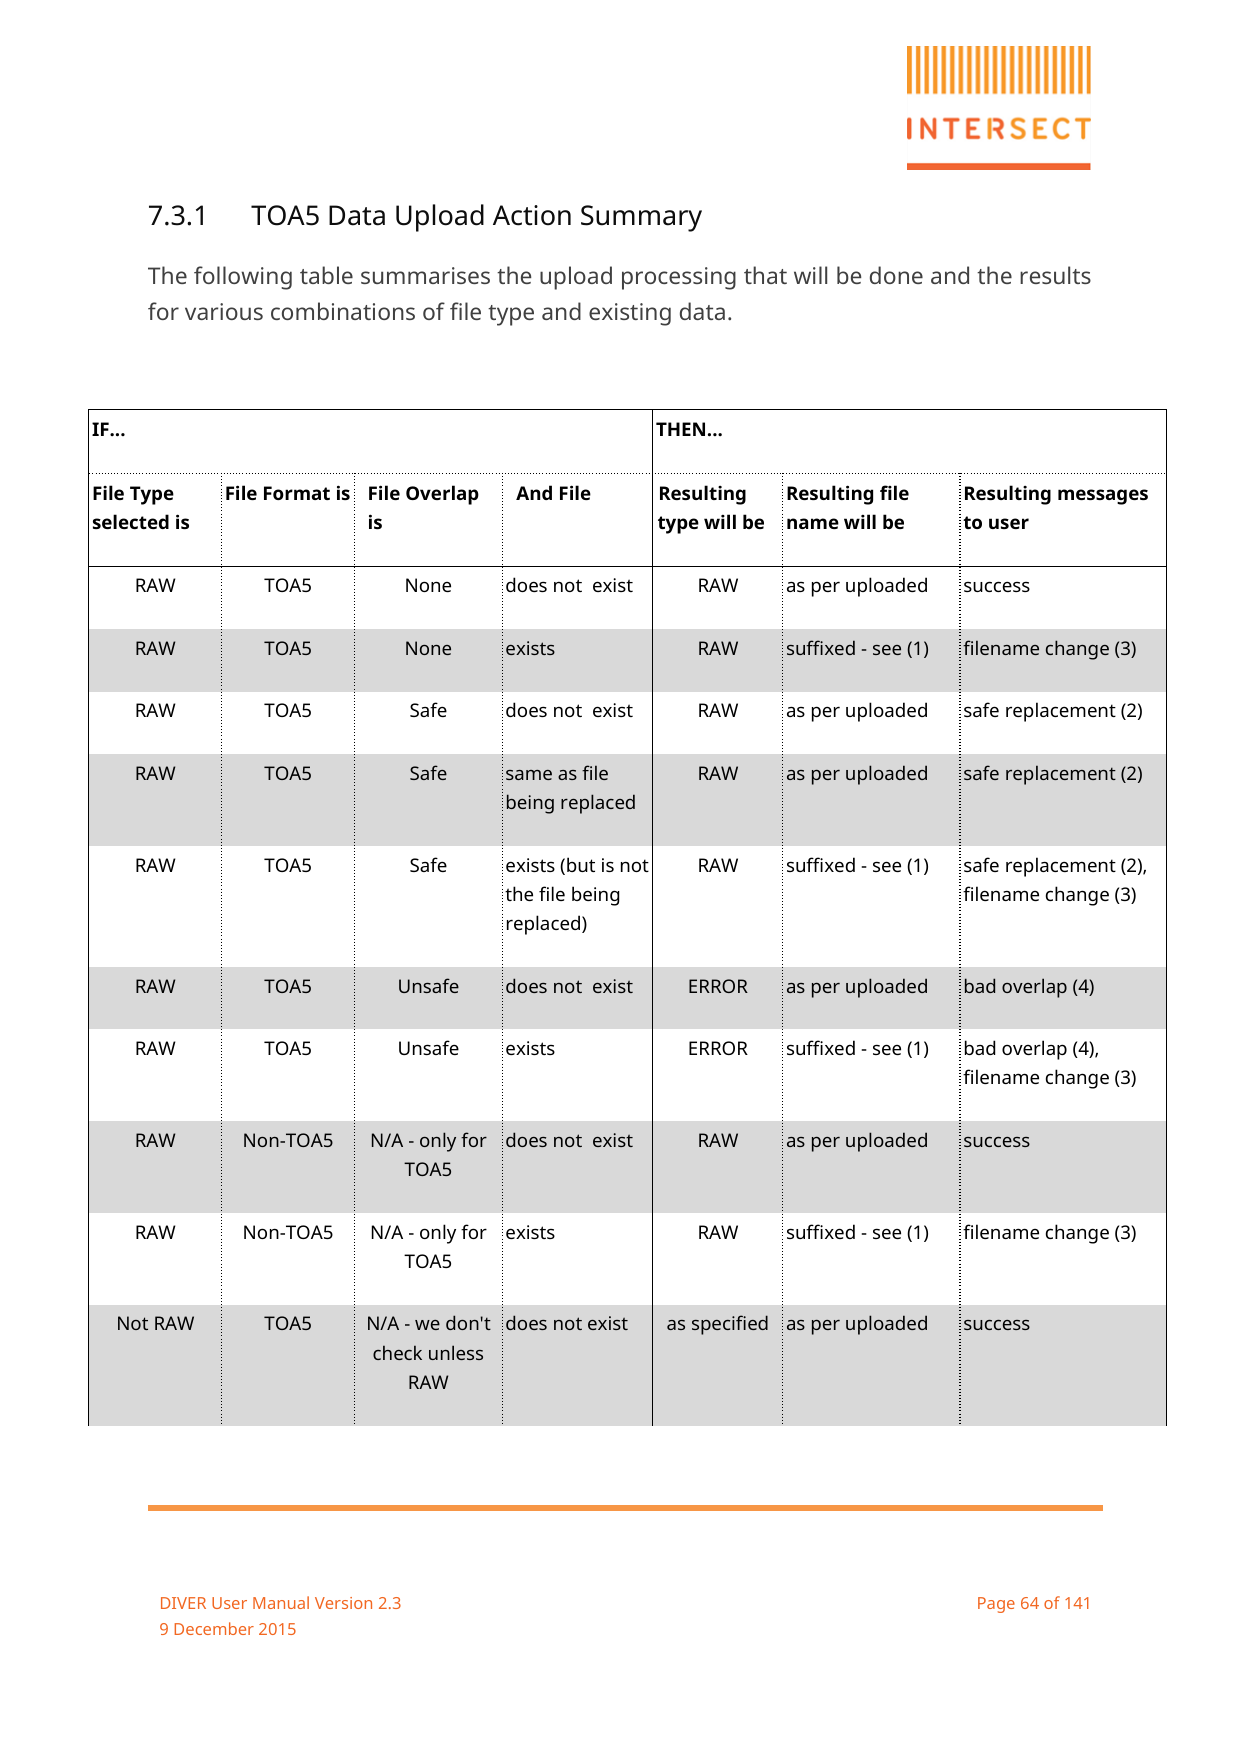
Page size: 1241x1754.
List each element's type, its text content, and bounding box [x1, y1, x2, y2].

picture [905, 44, 1093, 172]
table_cell bad overlap (4), filename change (3) [960, 1030, 1166, 1121]
table_cell N/A - we don't check unless RAW [354, 1305, 502, 1426]
table_cell exists [502, 629, 652, 692]
table_cell as per uploaded [783, 754, 960, 846]
table_cell TOA5 [221, 567, 354, 629]
table_cell success [960, 567, 1166, 629]
table_cell File Type selected is [89, 473, 221, 566]
table_cell RAW [89, 1030, 221, 1121]
table_cell same as file being replaced [502, 754, 652, 846]
table_cell ERROR [653, 967, 783, 1029]
table_cell TOA5 [221, 692, 354, 754]
table_cell does not exist [502, 967, 652, 1029]
table_cell exists (but is not the file being replaced) [502, 846, 652, 967]
table_cell Unsafe [354, 1030, 502, 1121]
table_cell filename change (3) [960, 629, 1166, 692]
table_cell Resulting type will be [653, 473, 783, 566]
table_cell RAW [653, 846, 783, 967]
table_cell ERROR [653, 1030, 783, 1121]
table_cell RAW [89, 846, 221, 967]
table_cell TOA5 [221, 754, 354, 846]
table_cell Not RAW [89, 1305, 221, 1426]
table_cell RAW [89, 692, 221, 754]
table_cell success [960, 1121, 1166, 1213]
table_cell bad overlap (4) [960, 967, 1166, 1029]
table_cell RAW [653, 692, 783, 754]
table_cell filename change (3) [960, 1213, 1166, 1305]
table_cell TOA5 [221, 629, 354, 692]
table_cell safe replacement (2) [960, 692, 1166, 754]
table_cell RAW [89, 567, 221, 629]
table_cell N/A - only for TOA5 [354, 1121, 502, 1213]
table_cell RAW [89, 1121, 221, 1213]
table_cell safe replacement (2) [960, 754, 1166, 846]
table_cell does not exist [502, 1121, 652, 1213]
table_cell None [354, 629, 502, 692]
table_cell safe replacement (2), filename change (3) [960, 846, 1166, 967]
table_cell exists [502, 1030, 652, 1121]
table_cell suffixed - see (1) [783, 846, 960, 967]
table_cell as per uploaded [783, 567, 960, 629]
table_cell Non-TOA5 [221, 1121, 354, 1213]
table_cell TOA5 [221, 846, 354, 967]
table_cell Non-TOA5 [221, 1213, 354, 1305]
table_cell Safe [354, 846, 502, 967]
table_cell does not exist [502, 1305, 652, 1426]
table_cell None [354, 567, 502, 629]
table_cell Safe [354, 754, 502, 846]
table_cell TOA5 [221, 1030, 354, 1121]
table_cell Unsafe [354, 967, 502, 1029]
table_cell RAW [653, 567, 783, 629]
table_cell RAW [89, 754, 221, 846]
table_cell RAW [653, 1121, 783, 1213]
table_cell Resulting messages to user [960, 473, 1166, 566]
table_header IF... [89, 410, 652, 473]
table_cell exists [502, 1213, 652, 1305]
table_cell suffixed - see (1) [783, 629, 960, 692]
table_cell RAW [89, 1213, 221, 1305]
table_cell as per uploaded [783, 1121, 960, 1213]
table_cell as per uploaded [783, 967, 960, 1029]
table_cell TOA5 [221, 1305, 354, 1426]
table_cell suffixed - see (1) [783, 1030, 960, 1121]
table_cell File Overlap is [354, 473, 502, 566]
table_cell as specified [653, 1305, 783, 1426]
table_cell does not exist [502, 692, 652, 754]
table_cell RAW [89, 967, 221, 1029]
table_cell Safe [354, 692, 502, 754]
table_header THEN... [653, 410, 1166, 473]
subtitle TOA5 Data Upload Action Summary [148, 197, 1092, 233]
table_cell RAW [653, 629, 783, 692]
text The following table summarises the upload processing that will be done and the results for various combinations of file type and existing data. [148, 260, 1092, 327]
table_cell RAW [653, 1213, 783, 1305]
table_cell success [960, 1305, 1166, 1426]
table_cell Resulting file name will be [783, 473, 960, 566]
table_cell RAW [89, 629, 221, 692]
table_cell TOA5 [221, 967, 354, 1029]
table_cell RAW [653, 754, 783, 846]
table_cell suffixed - see (1) [783, 1213, 960, 1305]
table_cell as per uploaded [783, 692, 960, 754]
table_cell as per uploaded [783, 1305, 960, 1426]
table_cell And File [502, 473, 652, 566]
table_cell File Format is [221, 473, 354, 566]
table_cell does not exist [502, 567, 652, 629]
table_cell N/A - only for TOA5 [354, 1213, 502, 1305]
